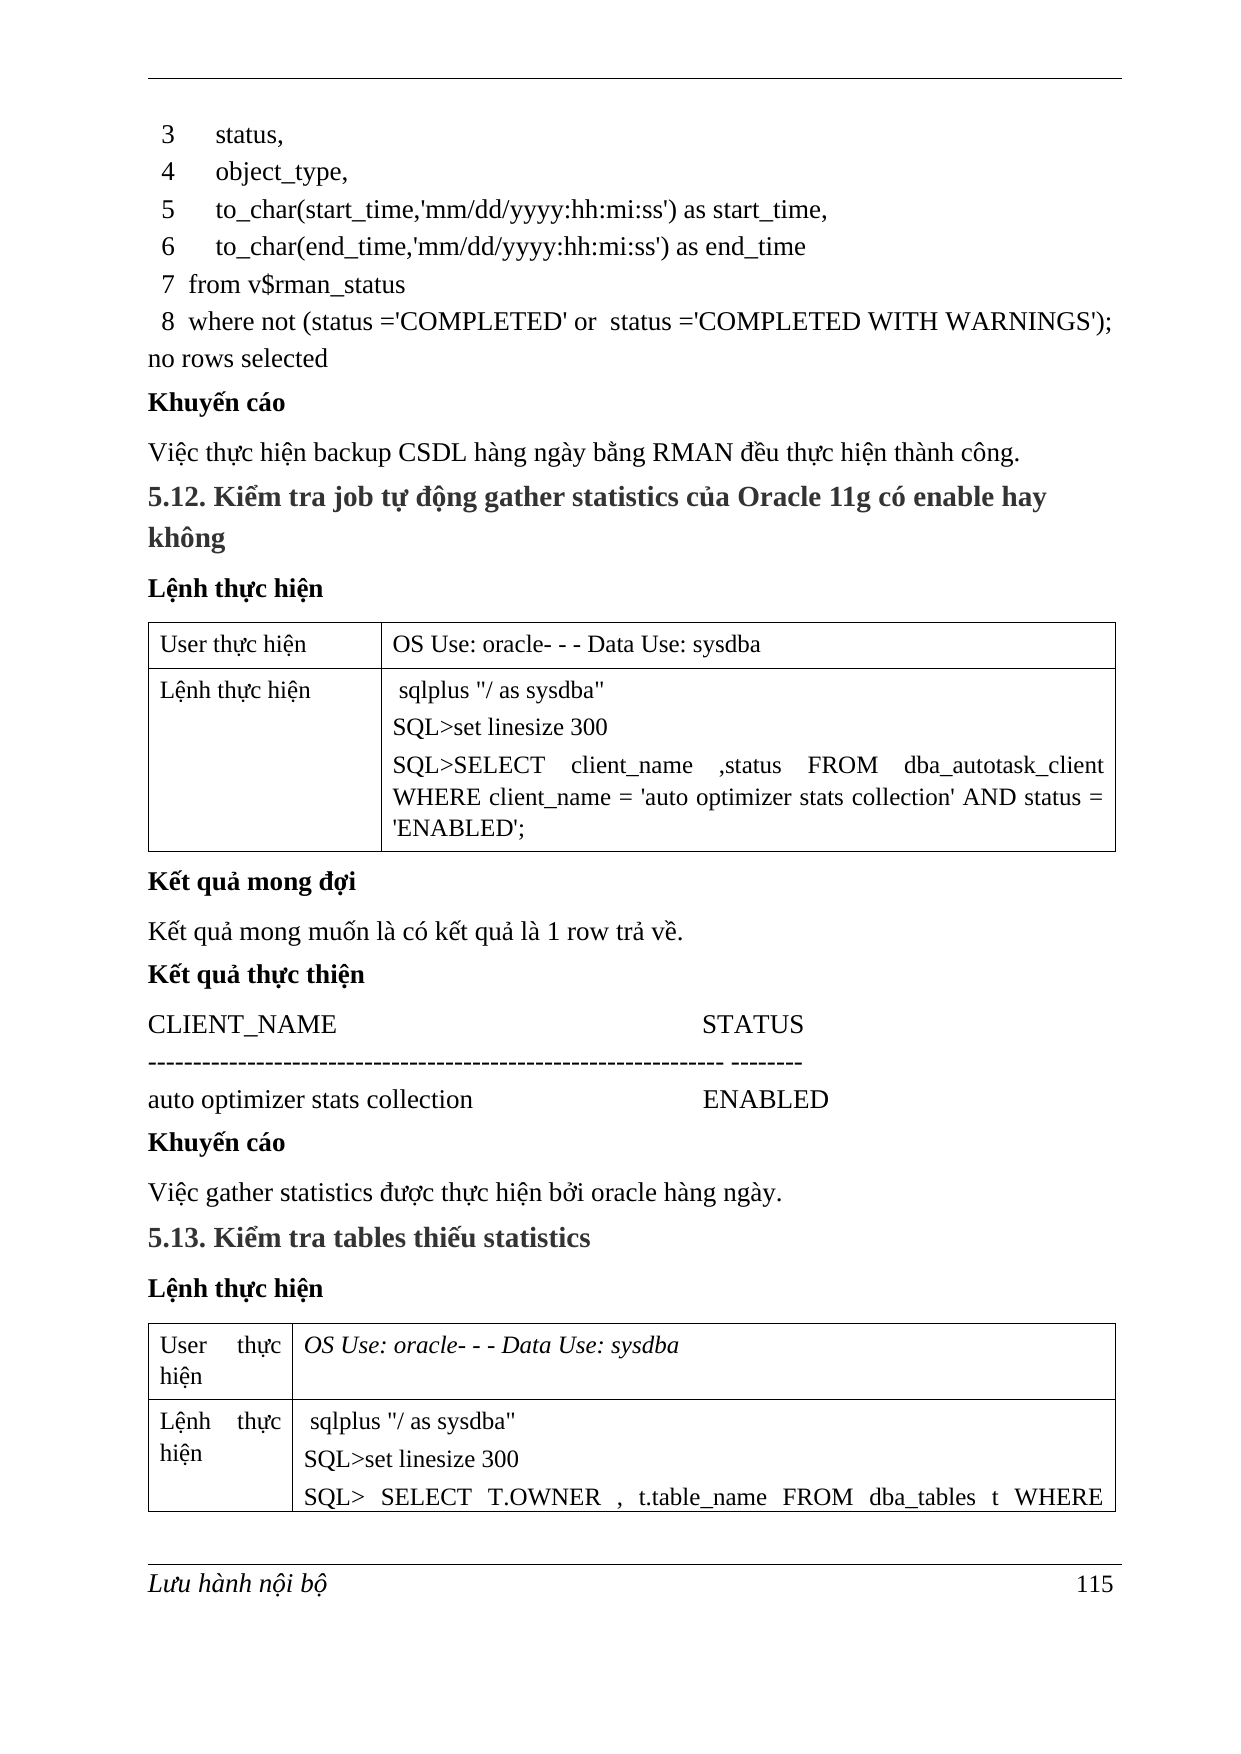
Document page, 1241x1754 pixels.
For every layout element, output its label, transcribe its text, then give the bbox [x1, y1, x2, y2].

subtitle Lệnh thực hiện [148, 1273, 1128, 1304]
text Kết quả mong muốn là có kết quả là 1 row trả về. [148, 914, 1122, 946]
text Việc gather statistics được thực hiện bởi oracle hàng ngày. [148, 1176, 1122, 1207]
subtitle Khuyến cáo [148, 1126, 1128, 1158]
text 3 status, [148, 118, 1122, 149]
subtitle Kết quả thực thiện [148, 958, 1128, 989]
text 8 where not (status ='COMPLETED' or status ='COMPLETED WITH WARNINGS'); [148, 305, 1122, 336]
subtitle Khuyến cáo [148, 386, 1128, 417]
text no rows selected [148, 342, 1122, 374]
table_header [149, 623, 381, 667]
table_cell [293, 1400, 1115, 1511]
text 6 to_char(end_time,'mm/dd/yyyy:hh:mi:ss') as end_time [148, 230, 1122, 261]
text Việc thực hiện backup CSDL hàng ngày bằng RMAN đều thực hiện thành công. [148, 436, 1122, 467]
text CLIENT_NAME STATUS [148, 1008, 1122, 1039]
subtitle 5.13. Kiểm tra tables thiếu statistics [148, 1220, 1122, 1253]
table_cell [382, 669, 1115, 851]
text 4 object_type, [148, 156, 1122, 187]
text 7 from v$rman_status [148, 268, 1122, 299]
subtitle Kết quả mong đợi [148, 865, 1128, 896]
text ---------------------------------------------------------------- -------- [148, 1045, 1122, 1077]
text auto optimizer stats collection ENABLED [148, 1083, 1122, 1114]
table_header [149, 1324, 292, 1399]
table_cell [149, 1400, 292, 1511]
text 5 to_char(start_time,'mm/dd/yyyy:hh:mi:ss') as start_time, [148, 193, 1122, 224]
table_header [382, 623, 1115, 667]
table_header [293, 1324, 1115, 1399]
subtitle 5.12. Kiểm tra job tự động gather statistics của Oracle 11g có enable hay không [148, 479, 1122, 553]
subtitle Lệnh thực hiện [148, 572, 1128, 604]
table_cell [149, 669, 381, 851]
